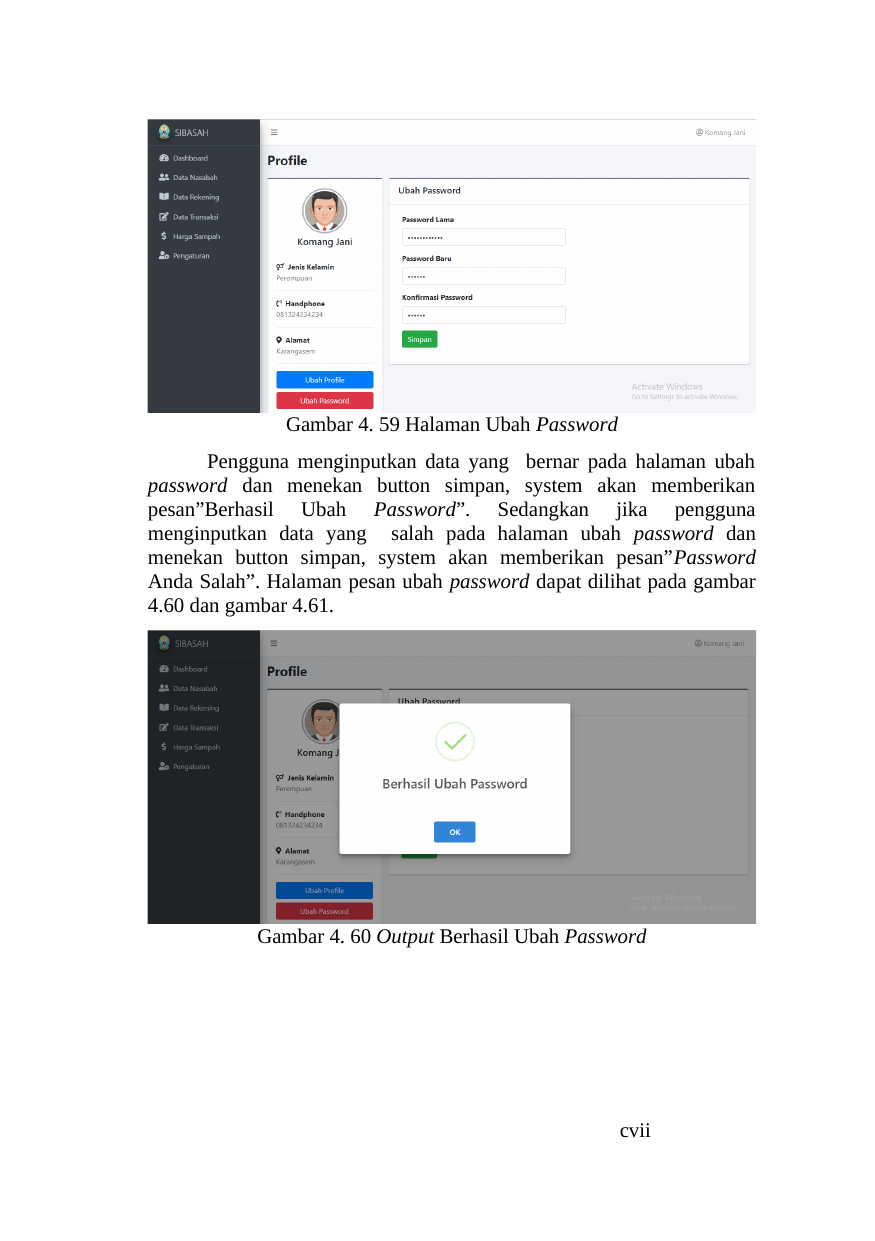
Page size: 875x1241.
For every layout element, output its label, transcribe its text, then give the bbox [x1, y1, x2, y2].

picture [147, 118, 757, 413]
picture [147, 629, 757, 924]
text Pengguna menginputkan data yang bernar pada halaman ubah password dan menekan button simpan, system akan memberikan pesan”Berhasil Ubah Password”. Sedangkan jika pengguna menginputkan data yang salah pada halaman ubah password dan menekan button simpan, system akan memberikan pesan”Password Anda Salah”. Halaman pesan ubah password dapat dilihat pada gambar 4.60 dan gambar 4.61. [148, 449, 756, 617]
